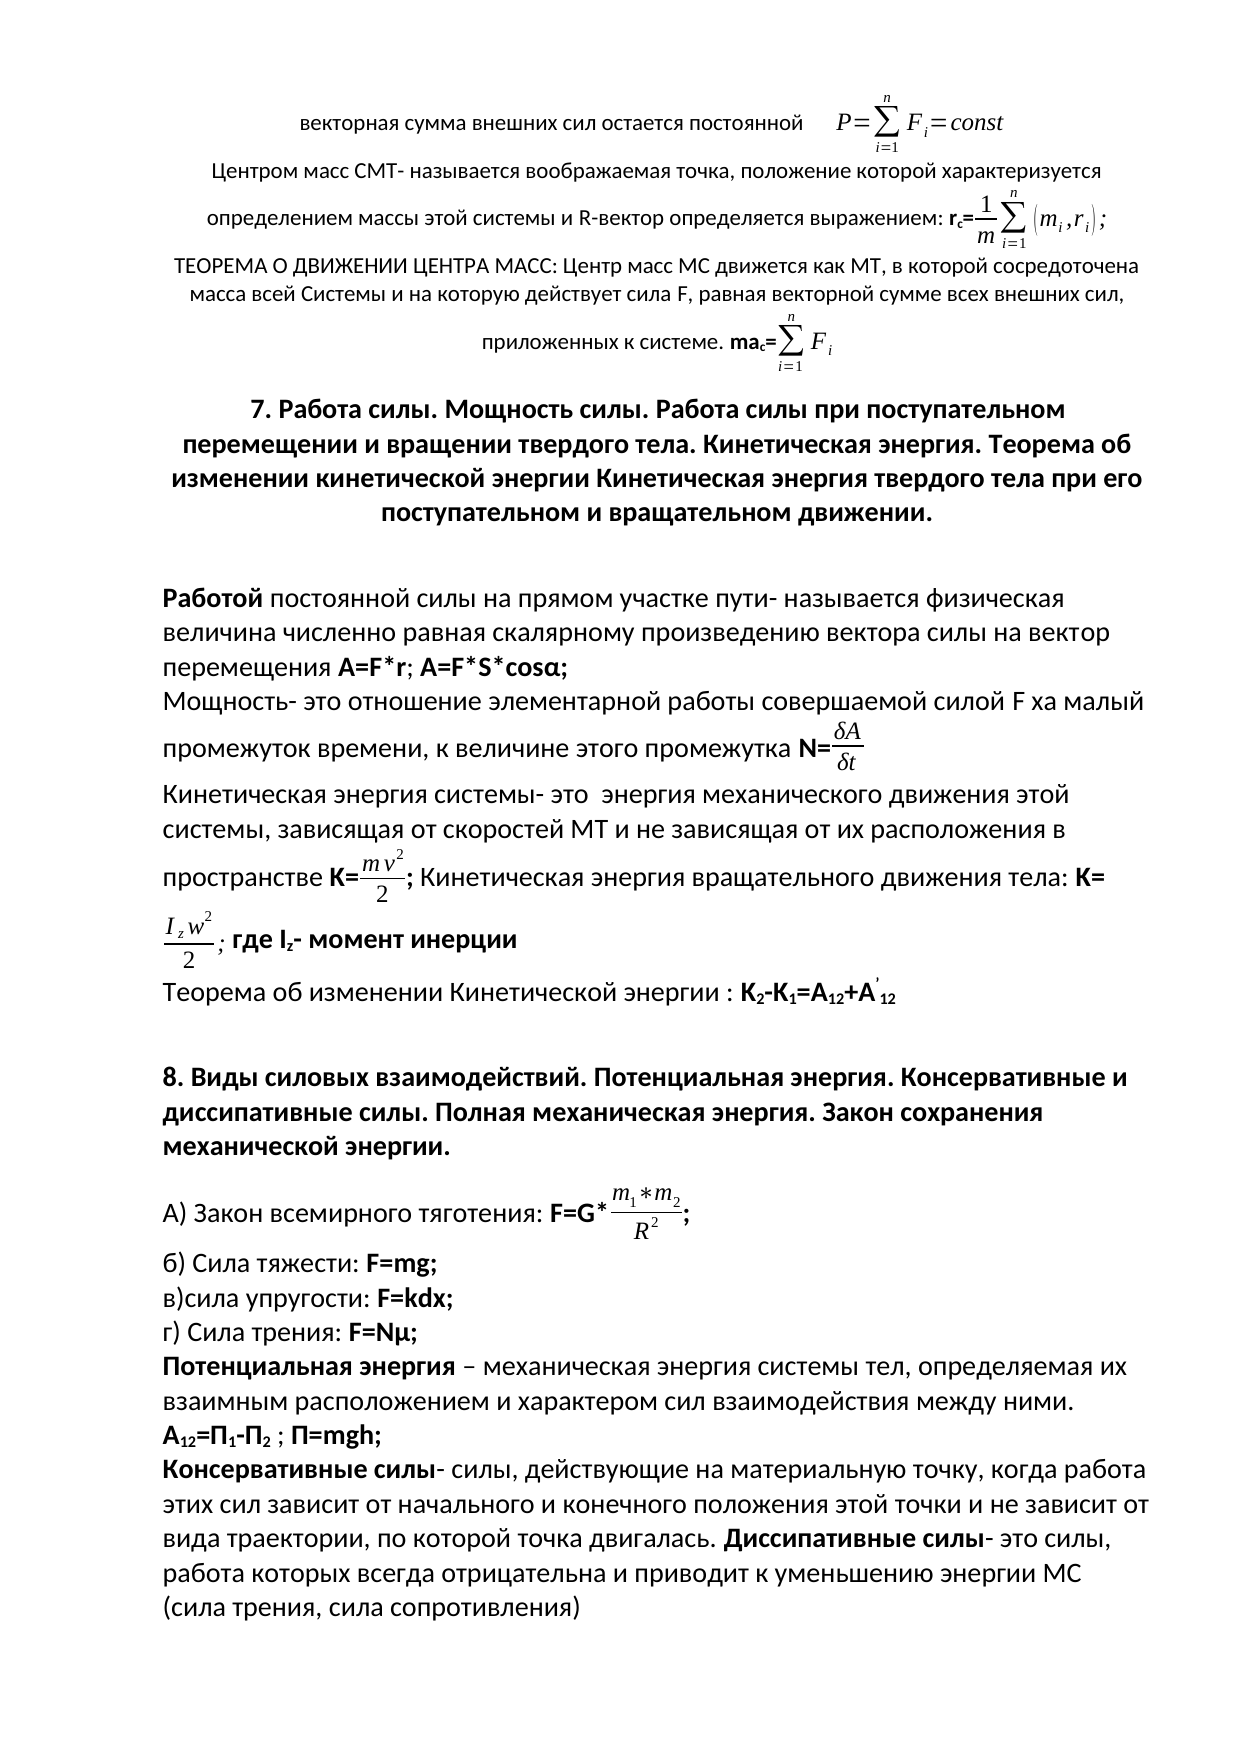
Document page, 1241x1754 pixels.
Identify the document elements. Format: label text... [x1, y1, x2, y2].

text Работой постоянной силы на прямом участке пути- называется физическая величина численно равная скалярному произведению вектора силы на вектoр перемещения A=F*r; A=F*S*cosα; Мощность- это отношение элементарной работы совершаемой силой F ха малый промежуток времени, к величине этого промежутка N= Кинетическая энергия системы- это энергия механического движения этой системы, зависящая от скоростей МТ и не зависящая от их расположения в пространстве K=; Кинетическая энергия вращательного движения тела: K= где Iz- момент инерции Теорема об изменении Кинетической энергии : K2-K1=A12+A’12 [162, 545, 1152, 1008]
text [162, 1179, 1152, 1623]
text 7. Работа силы. Мощность силы. Работа силы при поступательном перемещении и вращении твердого тела. Кинетическая энергия. Теорема об изменении кинетической энергии Кинетическая энергия твердого тела при его поступательном и вращательном движении. [162, 391, 1152, 529]
text 8. Виды силовых взаимодействий. Потенциальная энергия. Консервативные и диссипативные силы. Полная механическая энергия. Закон сохранения механической энергии. [162, 1025, 1152, 1162]
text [162, 89, 1152, 374]
